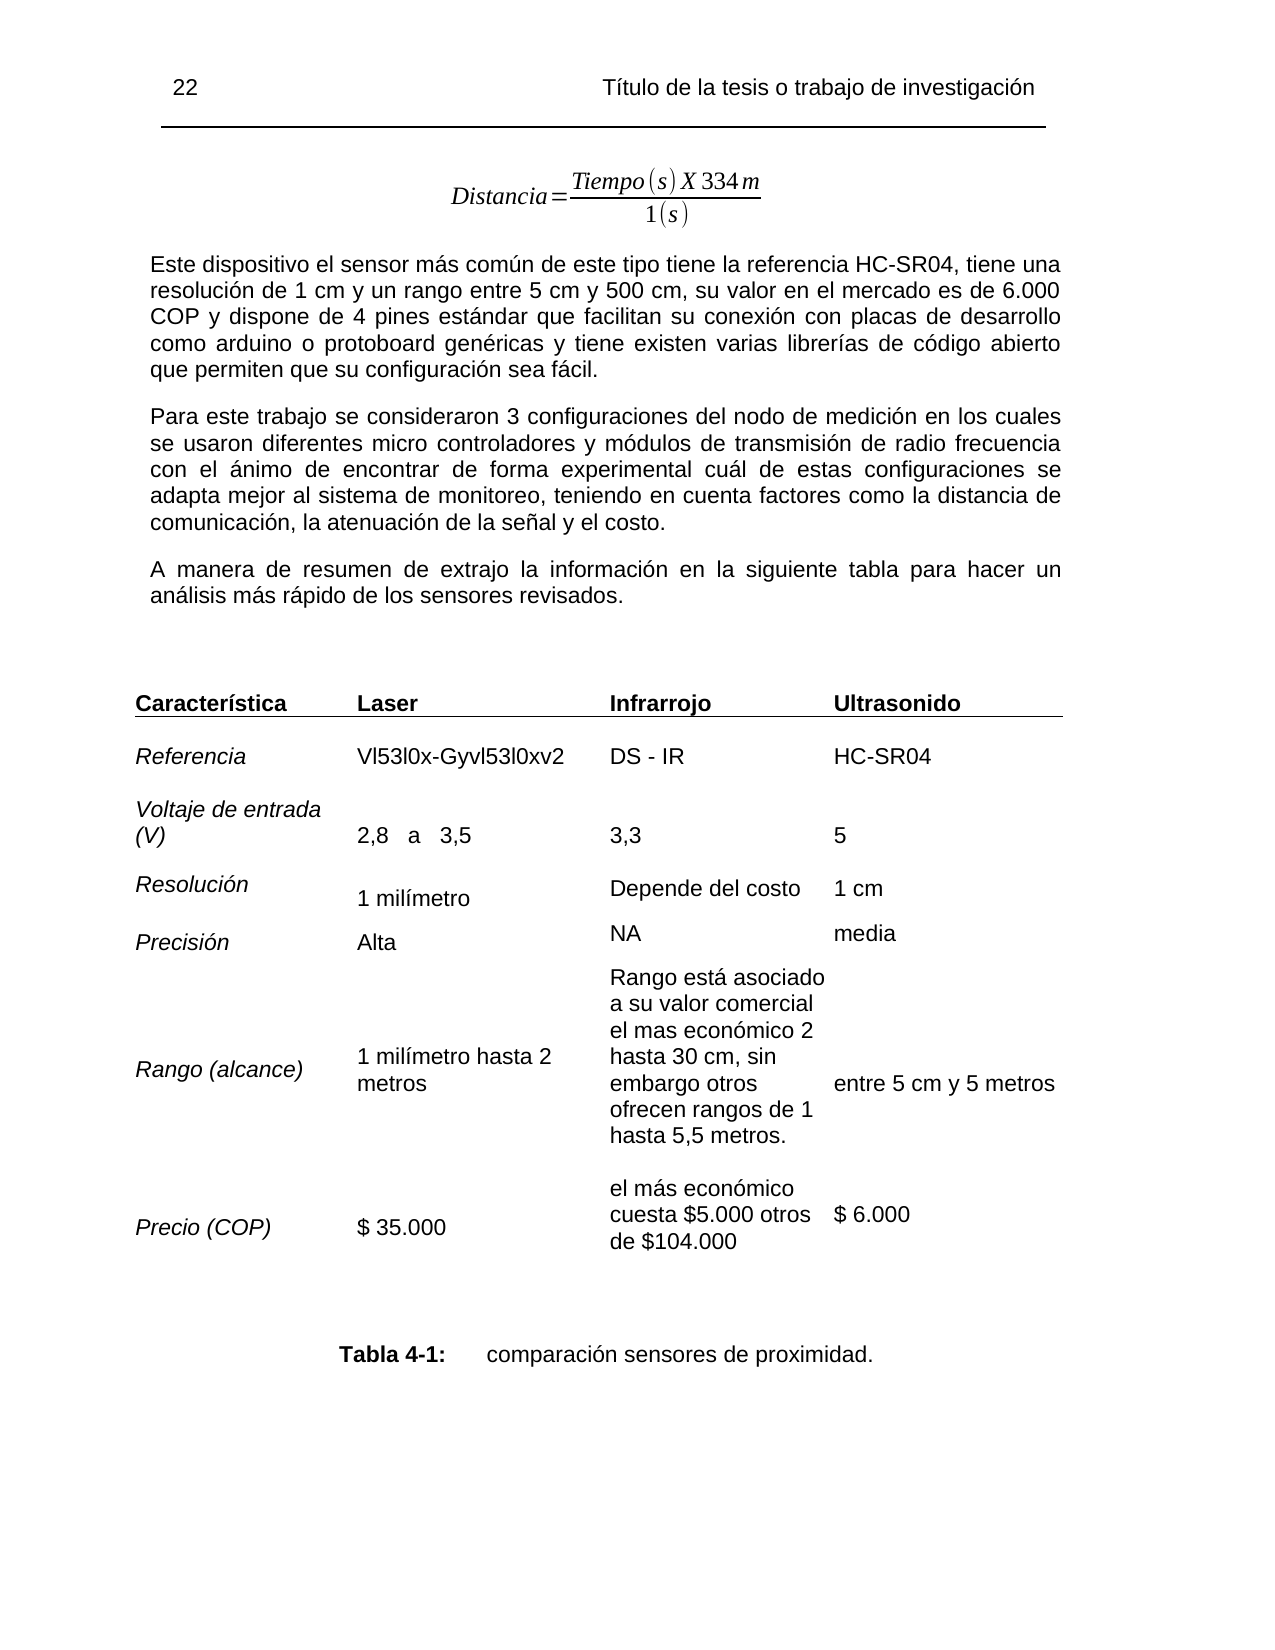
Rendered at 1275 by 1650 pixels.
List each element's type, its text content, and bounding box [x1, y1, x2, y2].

table_cell DS - IR [610, 717, 833, 796]
table_header Característica [135, 690, 357, 716]
table_cell Alta [357, 920, 609, 964]
table_cell HC-SR04 [834, 717, 1062, 796]
table_header Infrarrojo [610, 690, 833, 716]
table_cell $ 35.000 [357, 1175, 609, 1280]
table_cell $ 6.000 [834, 1175, 1062, 1280]
table_cell media [834, 920, 1062, 964]
table_cell 3,3 [610, 796, 833, 849]
table_cell entre 5 cm y 5 metros [834, 964, 1062, 1175]
table_cell Depende del costo [610, 849, 833, 920]
table_cell Rango está asociado a su valor comercial el mas económico 2 hasta 30 cm, sin embargo otros ofrecen rangos de 1 hasta 5,5 metros. [610, 964, 833, 1175]
table_cell 5 [834, 796, 1062, 849]
text Tabla 4-1: comparación sensores de proximidad. [150, 1341, 1062, 1367]
table_cell 1 milímetro [357, 849, 609, 920]
table_cell NA [610, 920, 833, 964]
table_cell Precisión [135, 920, 357, 964]
table_header Ultrasonido [834, 690, 1062, 716]
text Para este trabajo se consideraron 3 configuraciones del nodo de medición en los cuales se usaron diferentes micro controladores y módulos de transmisión de radio frecuencia con el ánimo de encontrar de forma experimental cuál de estas configuraciones se adapta mejor al sistema de monitoreo, teniendo en cuenta factores como la distancia de comunicación, la atenuación de la señal y el costo. [150, 403, 1062, 535]
text A manera de resumen de extrajo la información en la siguiente tabla para hacer un análisis más rápido de los sensores revisados. [150, 556, 1062, 608]
table_cell el más económico cuesta $5.000 otros de $104.000 [610, 1175, 833, 1280]
table_cell Voltaje de entrada (V) [135, 796, 357, 849]
table_header Laser [357, 690, 609, 716]
text Este dispositivo el sensor más común de este tipo tiene la referencia HC-SR04, tiene una resolución de 1 cm y un rango entre 5 cm y 500 cm, su valor en el mercado es de 6.000 COP y dispone de 4 pines estándar que facilitan su conexión con placas de desarrollo como arduino o protoboard genéricas y tiene existen varias librerías de código abierto que permiten que su configuración sea fácil. [150, 251, 1062, 382]
table_cell Resolución [135, 849, 357, 920]
table_cell 1 milímetro hasta 2 metros [357, 964, 609, 1175]
table_cell Rango (alcance) [135, 964, 357, 1175]
table_cell 2,8 a 3,5 [357, 796, 609, 849]
table_cell 1 cm [834, 849, 1062, 920]
table_cell Vl53l0x-Gyvl53l0xv2 [357, 717, 609, 796]
table_cell Referencia [135, 717, 357, 796]
table_cell Precio (COP) [135, 1175, 357, 1280]
